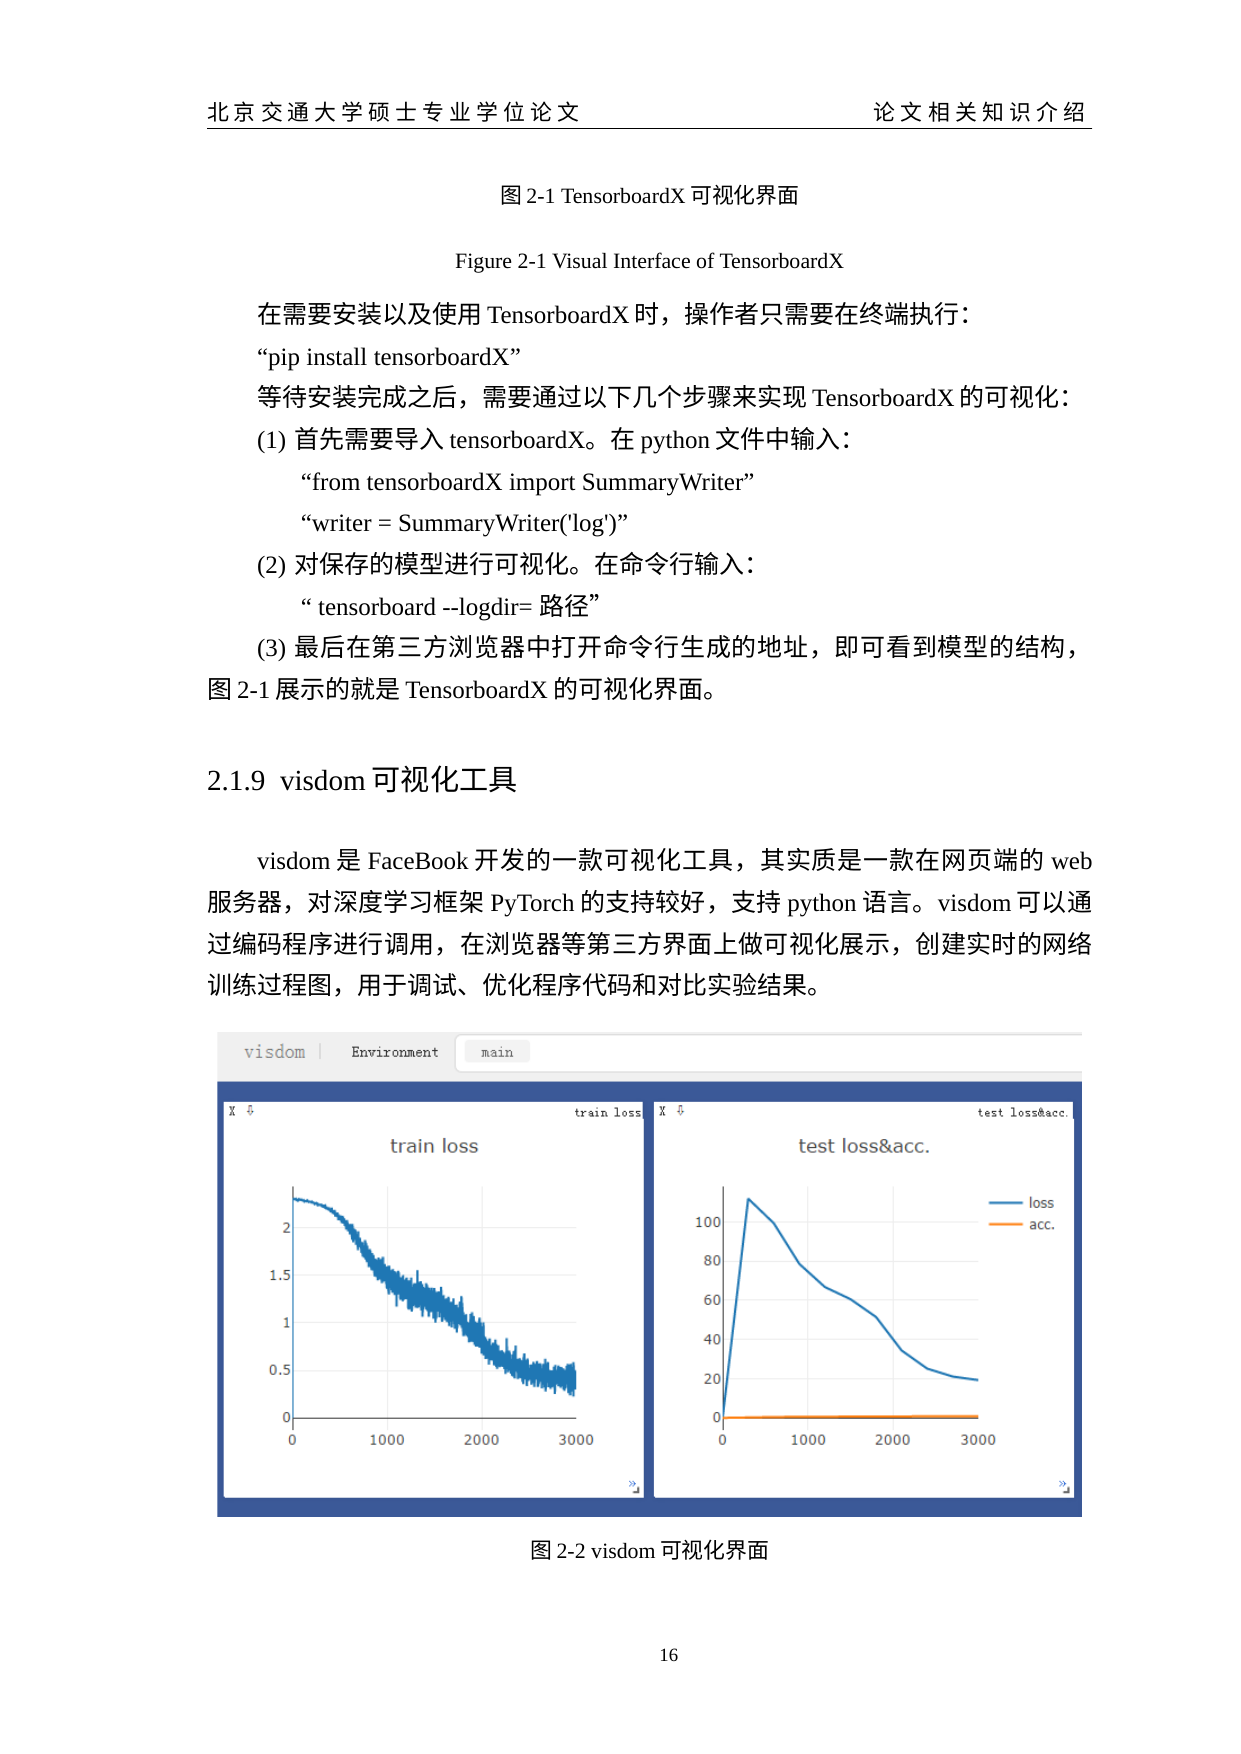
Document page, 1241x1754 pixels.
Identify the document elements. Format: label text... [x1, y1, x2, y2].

text 2.1.9 visdom可视化工具 [207, 757, 1092, 799]
text visdom是FaceBook开发的一款可视化工具，其实质是一款在网页端的web服务器，对深度学习框架PyTorch的支持较好，支持python语言。visdom可以通过编码程序进行调用，在浏览器等第三方界面上做可视化展示，创建实时的网络训练过程图，用于调试、优化程序代码和对比实验结果。 [207, 836, 1092, 1003]
picture [217, 1032, 1082, 1517]
text 等待安装完成之后，需要通过以下几个步骤来实现TensorboardX的可视化： [207, 373, 1092, 415]
text “pip install tensorboardX” [207, 332, 1092, 373]
list “ tensorboard --logdir= 路径” [301, 582, 1092, 623]
list “writer = SummaryWriter('log')” [301, 498, 1092, 540]
list 首先需要导入tensorboardX。在python文件中输入： [207, 415, 1092, 457]
list “from tensorboardX import SummaryWriter” [301, 457, 1092, 498]
text Figure 2-1 Visual Interface of TensorboardX [207, 248, 1092, 273]
list 最后在第三方浏览器中打开命令行生成的地址，即可看到模型的结构，图2-1展示的就是TensorboardX的可视化界面。 [207, 623, 1092, 707]
text 图2-1 TensorboardX可视化界面 [207, 178, 1092, 210]
list 对保存的模型进行可视化。在命令行输入： [207, 540, 1092, 582]
text 在需要安装以及使用TensorboardX时，操作者只需要在终端执行： [207, 290, 1092, 332]
